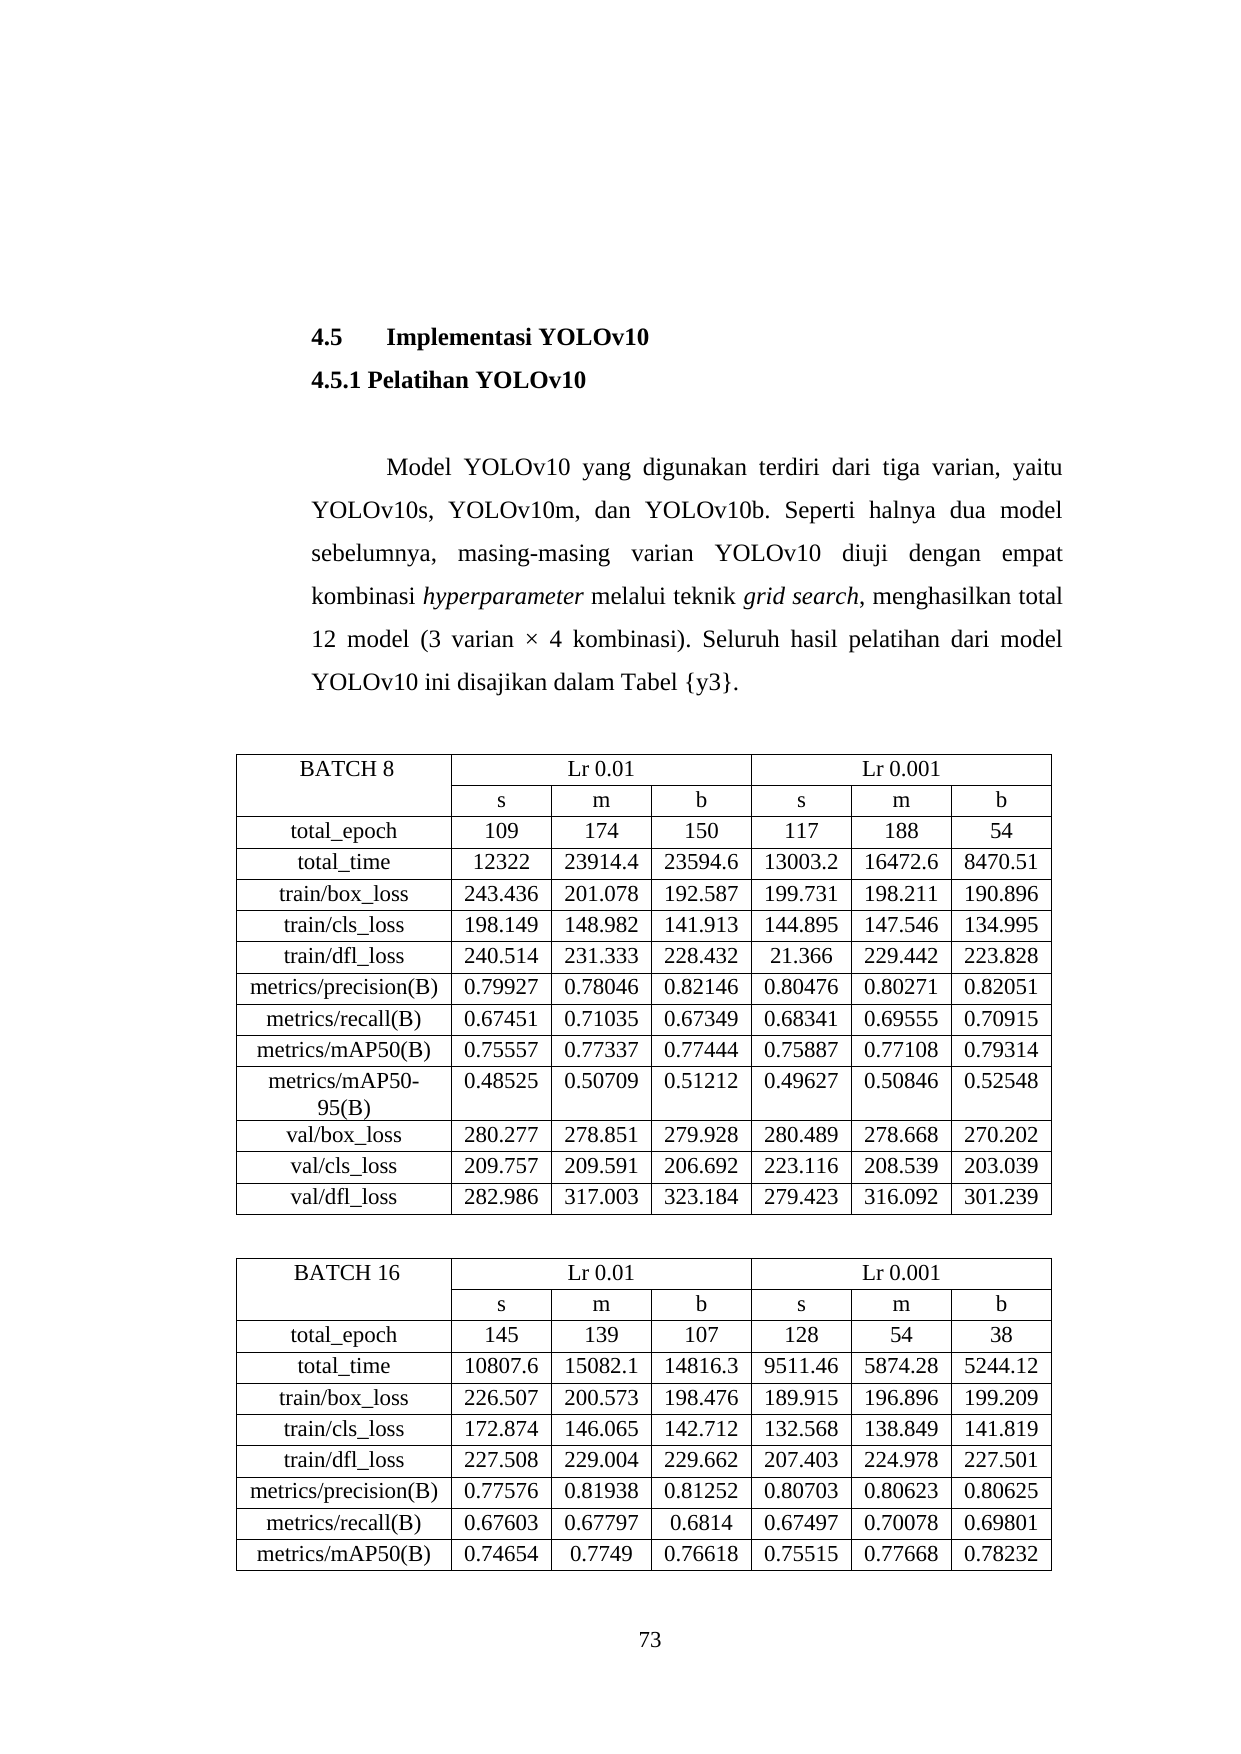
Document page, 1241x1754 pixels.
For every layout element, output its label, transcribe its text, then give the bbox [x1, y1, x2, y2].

table_cell 0.80703 [752, 1478, 851, 1508]
table_cell 174 [552, 817, 651, 847]
table_cell train/dfl_loss [237, 1446, 451, 1477]
table_header BATCH 16 [237, 1259, 451, 1320]
table_cell 54 [952, 817, 1051, 847]
table_cell metrics/precision(B) [237, 974, 451, 1004]
table_cell 54 [852, 1321, 951, 1352]
table_cell s [452, 1290, 551, 1320]
table_cell 0.77108 [852, 1036, 951, 1066]
table_cell 128 [752, 1321, 851, 1352]
table_cell val/dfl_loss [237, 1184, 451, 1214]
table_cell 144.895 [752, 911, 851, 941]
table_cell 21.366 [752, 942, 851, 972]
table_cell total_time [237, 1353, 451, 1383]
table_cell 23594.6 [652, 849, 751, 879]
table_cell 0.75887 [752, 1036, 851, 1066]
table_cell 0.80271 [852, 974, 951, 1004]
table_cell 0.82146 [652, 974, 751, 1004]
table_cell 0.50846 [852, 1067, 951, 1120]
table_cell 0.49627 [752, 1067, 851, 1120]
table_cell 223.116 [752, 1152, 851, 1182]
table_cell 0.67497 [752, 1509, 851, 1539]
table_cell 198.149 [452, 911, 551, 941]
table_cell 0.80623 [852, 1478, 951, 1508]
table_cell 198.211 [852, 880, 951, 910]
table_cell 278.851 [552, 1121, 651, 1151]
table_cell 146.065 [552, 1415, 651, 1445]
table_cell 0.74654 [452, 1540, 551, 1570]
table_cell m [852, 1290, 951, 1320]
table_cell 0.7749 [552, 1540, 651, 1570]
table_cell 141.819 [952, 1415, 1051, 1445]
table_cell 0.75515 [752, 1540, 851, 1570]
table_cell 188 [852, 817, 951, 847]
table_cell 0.70915 [952, 1005, 1051, 1035]
table_cell 172.874 [452, 1415, 551, 1445]
table_cell 138.849 [852, 1415, 951, 1445]
table_cell 0.69801 [952, 1509, 1051, 1539]
table_cell 139 [552, 1321, 651, 1352]
table_cell 0.76618 [652, 1540, 751, 1570]
table_cell s [452, 786, 551, 816]
text 4.5 Implementasi YOLOv10 [311, 322, 1063, 351]
table_cell 224.978 [852, 1446, 951, 1477]
table_cell 0.52548 [952, 1067, 1051, 1120]
table_cell 0.69555 [852, 1005, 951, 1035]
table_cell 190.896 [952, 880, 1051, 910]
table_cell 229.004 [552, 1446, 651, 1477]
table_cell 227.508 [452, 1446, 551, 1477]
table_cell 107 [652, 1321, 751, 1352]
table_cell b [652, 1290, 751, 1320]
table_cell 5874.28 [852, 1353, 951, 1383]
table_cell 14816.3 [652, 1353, 751, 1383]
table_cell 0.71035 [552, 1005, 651, 1035]
table_cell 9511.46 [752, 1353, 851, 1383]
text Model YOLOv10 yang digunakan terdiri dari tiga varian, yaitu YOLOv10s, YOLOv10m, dan YOLOv10b. Seperti halnya dua model sebelumnya, masing-masing varian YOLOv10 diuji dengan empat kombinasi hyperparameter melalui teknik grid search, menghasilkan total 12 model (3 varian × 4 kombinasi). Seluruh hasil pelatihan dari model YOLOv10 ini disajikan dalam Tabel {y3}. [311, 452, 1063, 696]
table_cell 0.68341 [752, 1005, 851, 1035]
table_cell 279.928 [652, 1121, 751, 1151]
table_cell train/box_loss [237, 880, 451, 910]
table_cell b [952, 786, 1051, 816]
table_cell 0.79927 [452, 974, 551, 1004]
table_cell 10807.6 [452, 1353, 551, 1383]
table_cell 0.78046 [552, 974, 651, 1004]
table_cell train/cls_loss [237, 911, 451, 941]
table_cell 142.712 [652, 1415, 751, 1445]
table_header Lr 0.01 [452, 755, 751, 785]
table_cell 228.432 [652, 942, 751, 972]
table_cell 134.995 [952, 911, 1051, 941]
table_cell 0.6814 [652, 1509, 751, 1539]
table_cell 209.591 [552, 1152, 651, 1182]
table_cell 278.668 [852, 1121, 951, 1151]
table_cell 243.436 [452, 880, 551, 910]
table_cell 323.184 [652, 1184, 751, 1214]
table_cell 141.913 [652, 911, 751, 941]
table_cell train/dfl_loss [237, 942, 451, 972]
table_cell 8470.51 [952, 849, 1051, 879]
table_cell s [752, 1290, 851, 1320]
table_cell 199.209 [952, 1384, 1051, 1414]
table_cell 209.757 [452, 1152, 551, 1182]
table_cell 15082.1 [552, 1353, 651, 1383]
table_cell val/box_loss [237, 1121, 451, 1151]
table_cell 0.77668 [852, 1540, 951, 1570]
table_cell 227.501 [952, 1446, 1051, 1477]
table_cell 38 [952, 1321, 1051, 1352]
table_cell metrics/mAP50(B) [237, 1540, 451, 1570]
table_cell b [952, 1290, 1051, 1320]
table_cell 229.442 [852, 942, 951, 972]
table_cell metrics/mAP50(B) [237, 1036, 451, 1066]
table_cell metrics/recall(B) [237, 1509, 451, 1539]
table_cell total_epoch [237, 1321, 451, 1352]
table_cell 226.507 [452, 1384, 551, 1414]
table_cell 280.489 [752, 1121, 851, 1151]
table_cell 207.403 [752, 1446, 851, 1477]
table_cell 145 [452, 1321, 551, 1352]
table_cell 282.986 [452, 1184, 551, 1214]
table_cell total_time [237, 849, 451, 879]
table_cell total_epoch [237, 817, 451, 847]
table_cell 150 [652, 817, 751, 847]
table_cell 0.82051 [952, 974, 1051, 1004]
table_cell train/cls_loss [237, 1415, 451, 1445]
table_cell metrics/precision(B) [237, 1478, 451, 1508]
table_cell train/box_loss [237, 1384, 451, 1414]
table_cell 0.67603 [452, 1509, 551, 1539]
table_cell 16472.6 [852, 849, 951, 879]
table_cell b [652, 786, 751, 816]
table_header BATCH 8 [237, 755, 451, 816]
table_cell 0.77576 [452, 1478, 551, 1508]
table_cell 0.50709 [552, 1067, 651, 1120]
table_cell 203.039 [952, 1152, 1051, 1182]
table_cell 231.333 [552, 942, 651, 972]
table_cell 270.202 [952, 1121, 1051, 1151]
table_cell 117 [752, 817, 851, 847]
table_cell 0.70078 [852, 1509, 951, 1539]
table_cell 223.828 [952, 942, 1051, 972]
table_cell 301.239 [952, 1184, 1051, 1214]
table_cell 23914.4 [552, 849, 651, 879]
table_cell 12322 [452, 849, 551, 879]
table_cell 148.982 [552, 911, 651, 941]
table_cell 201.078 [552, 880, 651, 910]
table_cell 0.81252 [652, 1478, 751, 1508]
table_cell 200.573 [552, 1384, 651, 1414]
table_cell 316.092 [852, 1184, 951, 1214]
table_cell 13003.2 [752, 849, 851, 879]
table_cell 206.692 [652, 1152, 751, 1182]
table_cell 0.67451 [452, 1005, 551, 1035]
table_cell 0.51212 [652, 1067, 751, 1120]
table_cell 0.77444 [652, 1036, 751, 1066]
table_cell s [752, 786, 851, 816]
table_cell metrics/recall(B) [237, 1005, 451, 1035]
table_cell 240.514 [452, 942, 551, 972]
table_cell m [852, 786, 951, 816]
table_cell 229.662 [652, 1446, 751, 1477]
table_cell 0.67797 [552, 1509, 651, 1539]
table_cell 0.79314 [952, 1036, 1051, 1066]
table_cell 199.731 [752, 880, 851, 910]
table_cell 0.75557 [452, 1036, 551, 1066]
table_header Lr 0.01 [452, 1259, 751, 1289]
table_header Lr 0.001 [752, 1259, 1051, 1289]
table_cell 0.77337 [552, 1036, 651, 1066]
table_cell 0.80625 [952, 1478, 1051, 1508]
table_cell 280.277 [452, 1121, 551, 1151]
table_cell 192.587 [652, 880, 751, 910]
table_cell 189.915 [752, 1384, 851, 1414]
table_cell 208.539 [852, 1152, 951, 1182]
table_cell 0.81938 [552, 1478, 651, 1508]
table_cell 0.80476 [752, 974, 851, 1004]
table_cell 279.423 [752, 1184, 851, 1214]
table_cell 132.568 [752, 1415, 851, 1445]
table_cell 109 [452, 817, 551, 847]
table_cell 147.546 [852, 911, 951, 941]
text 4.5.1 Pelatihan YOLOv10 [311, 366, 1063, 394]
table_cell 196.896 [852, 1384, 951, 1414]
table_cell 0.67349 [652, 1005, 751, 1035]
table_cell m [552, 786, 651, 816]
table_cell 0.48525 [452, 1067, 551, 1120]
table_header Lr 0.001 [752, 755, 1051, 785]
table_cell m [552, 1290, 651, 1320]
table_cell 5244.12 [952, 1353, 1051, 1383]
table_cell 317.003 [552, 1184, 651, 1214]
table_cell 0.78232 [952, 1540, 1051, 1570]
table_cell val/cls_loss [237, 1152, 451, 1182]
table_cell 198.476 [652, 1384, 751, 1414]
table_cell metrics/mAP50-95(B) [237, 1067, 451, 1120]
